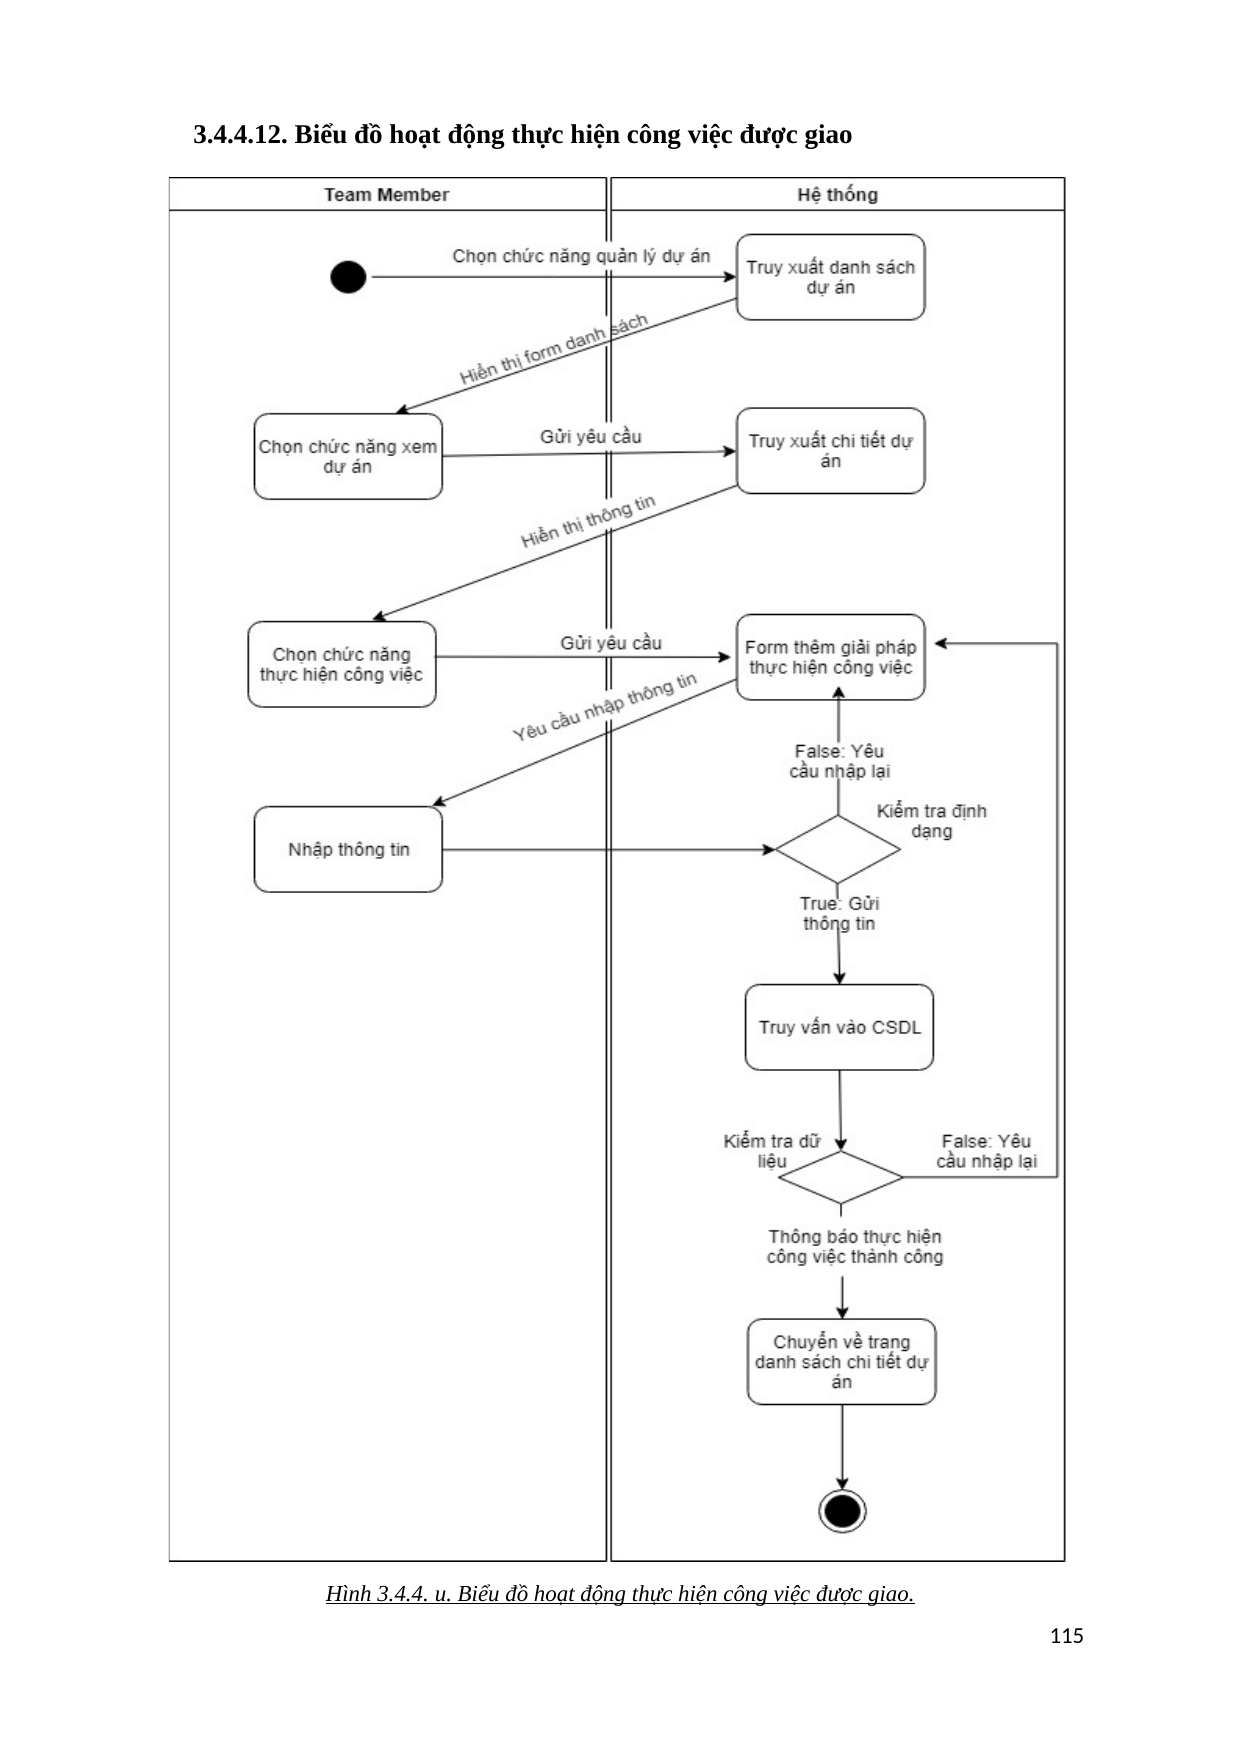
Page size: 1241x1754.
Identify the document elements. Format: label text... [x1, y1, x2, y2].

picture [168, 177, 1072, 1562]
subtitle 3.4.4.12. Biểu đồ hoạt động thực hiện công việc được giao [118, 118, 1122, 149]
text Hình 3.4.4. u. Biểu đồ hoạt động thực hiện công việc được giao. [118, 1580, 1122, 1606]
